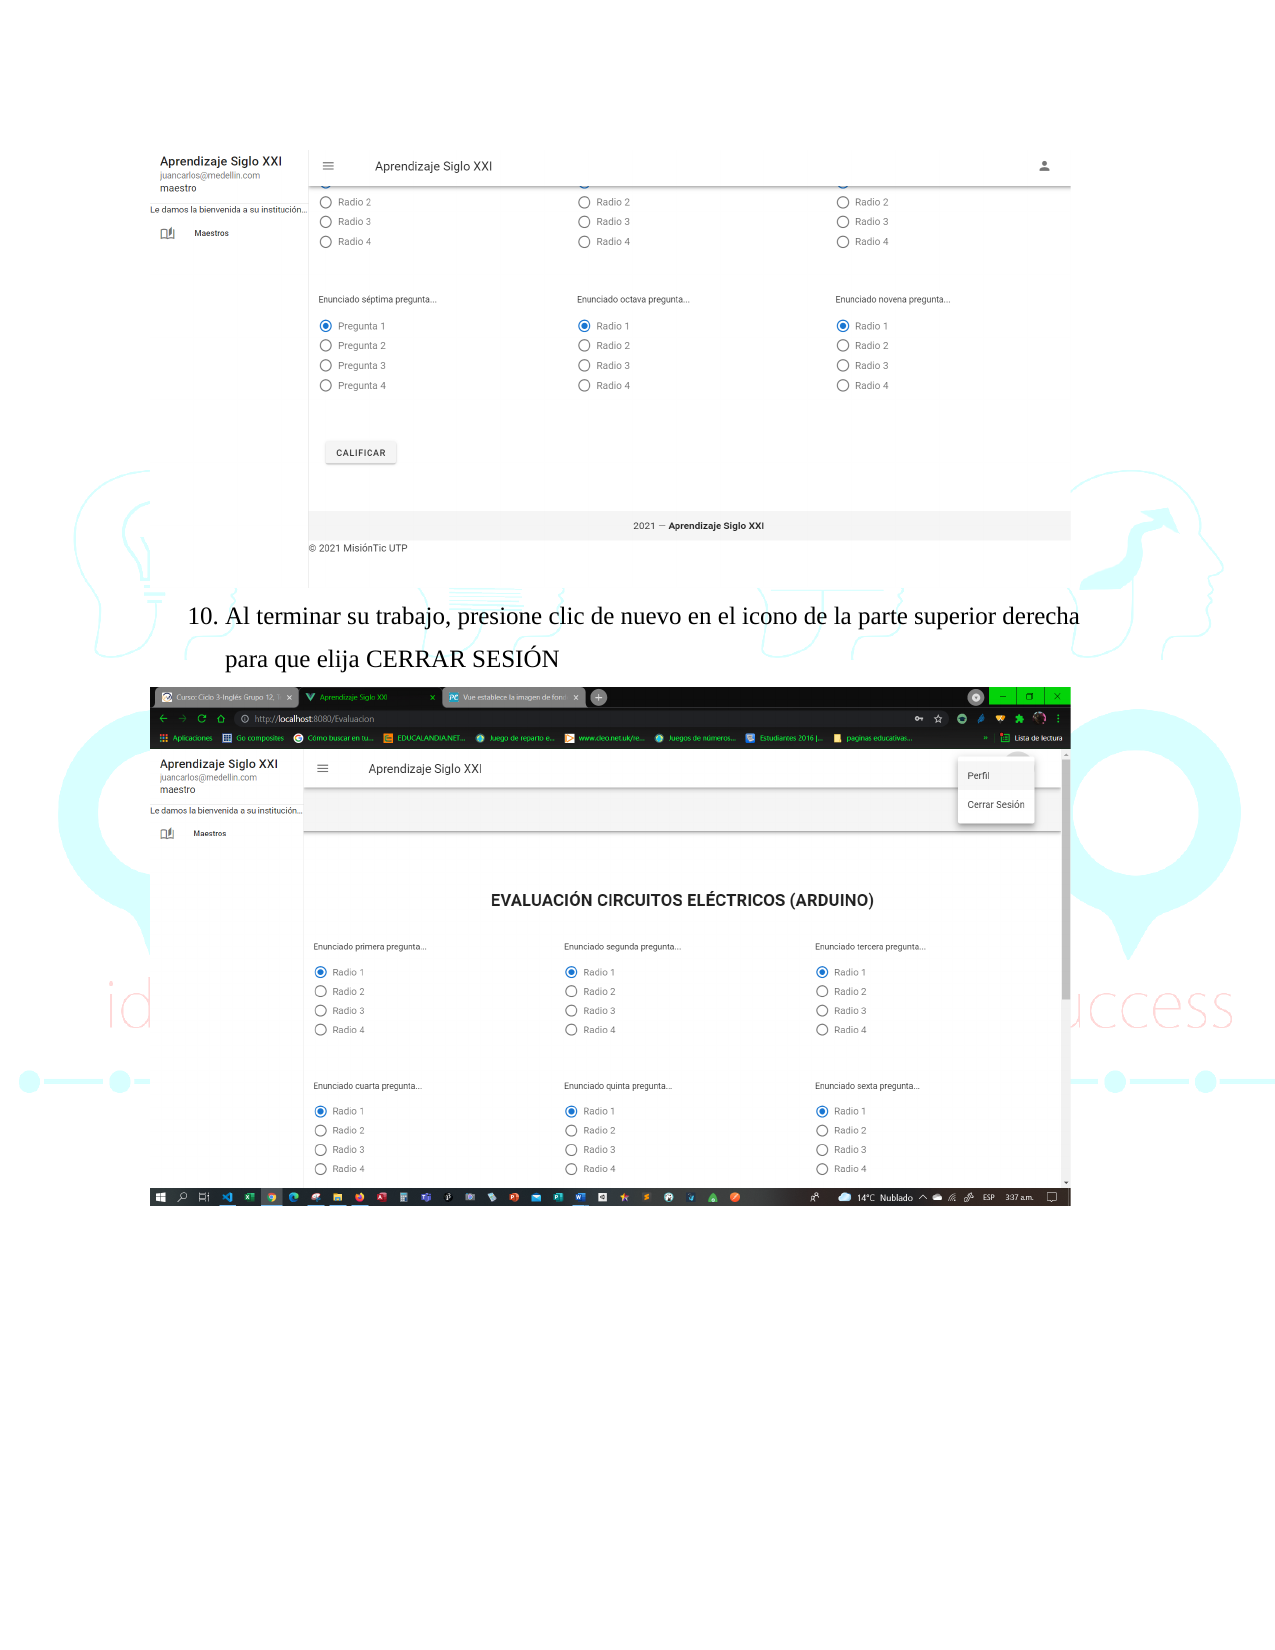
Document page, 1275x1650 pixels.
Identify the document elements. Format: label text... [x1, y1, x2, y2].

list Al terminar su trabajo, presione clic de nuevo en el icono de la parte superior derecha para que elija CERRAR SESIÓN [187, 601, 1125, 673]
picture [150, 687, 1071, 1206]
picture [150, 150, 1071, 588]
